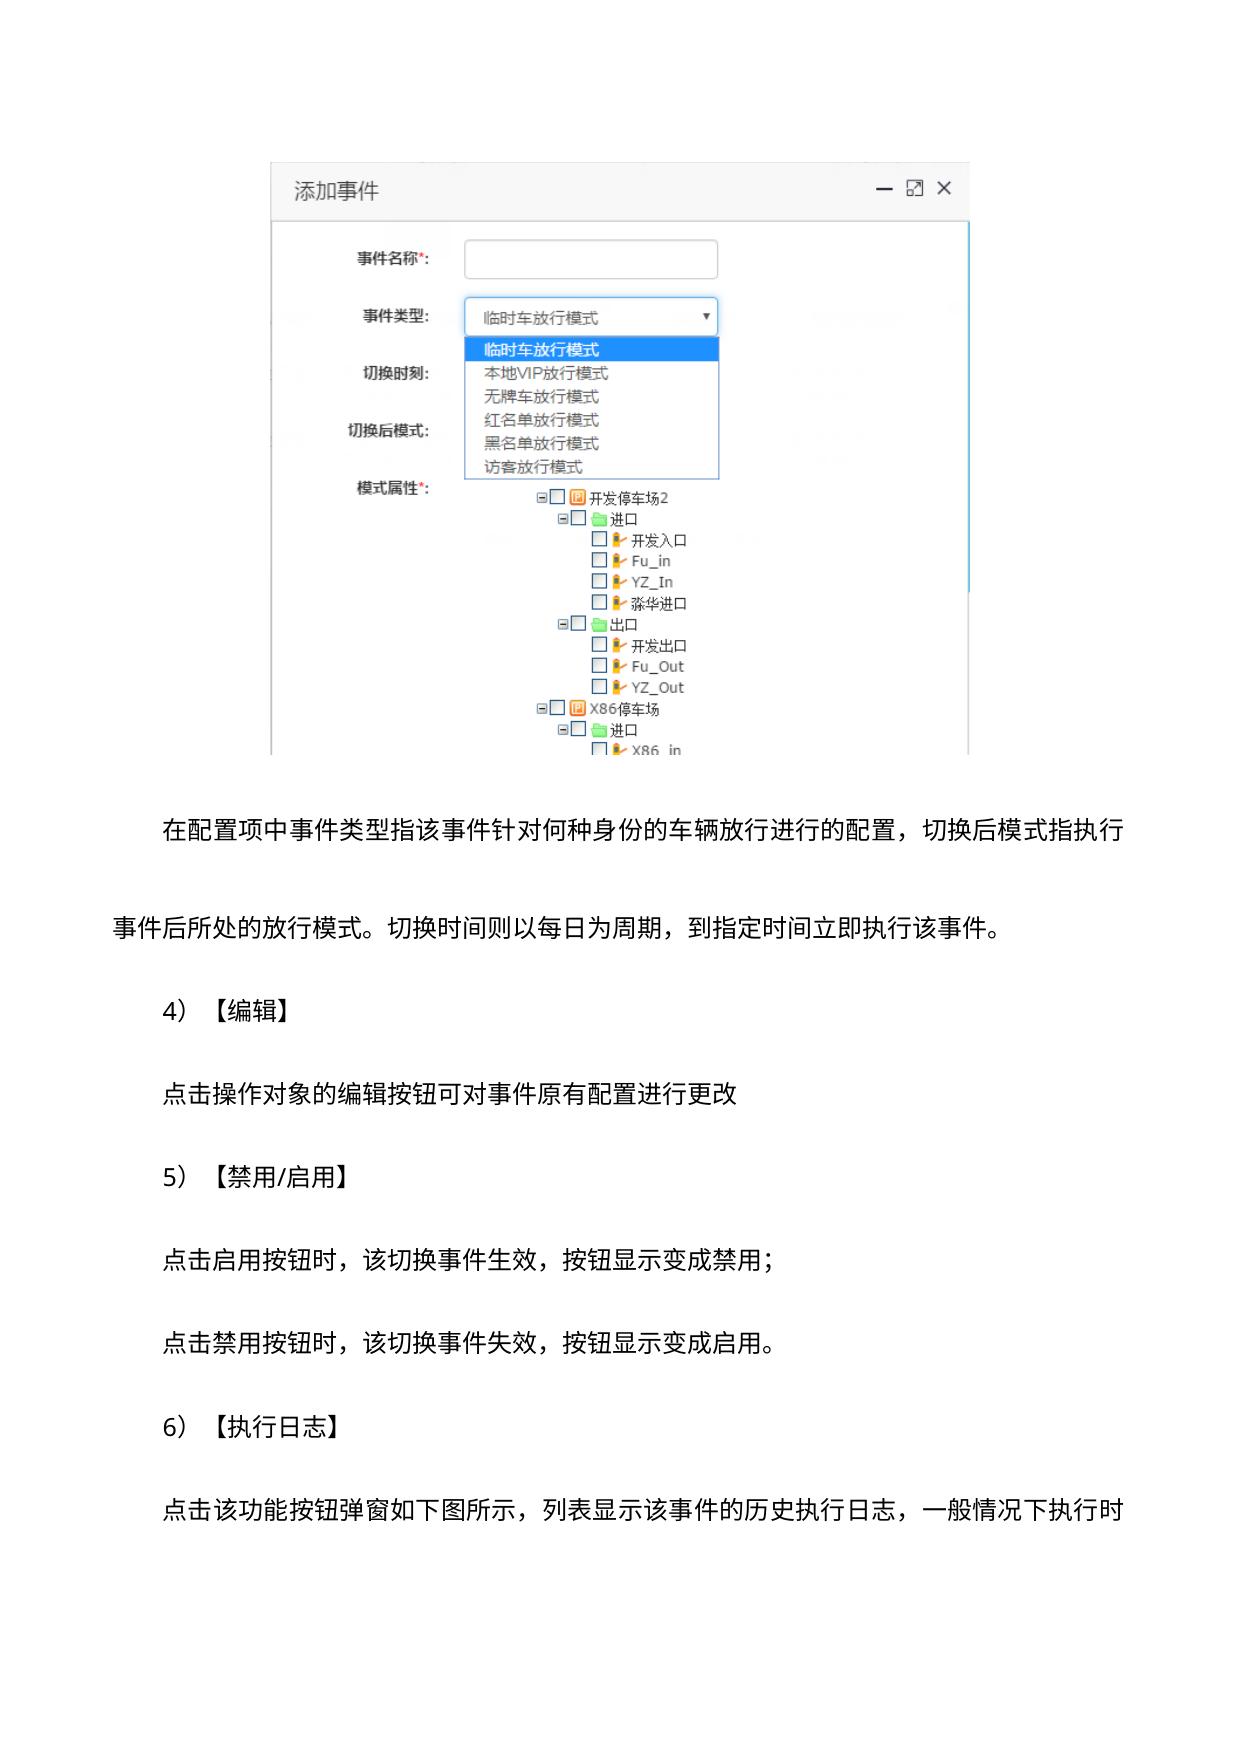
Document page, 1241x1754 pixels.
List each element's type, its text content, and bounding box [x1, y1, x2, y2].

list 点击操作对象的编辑按钮可对事件原有配置进行更改 [112, 1060, 1128, 1125]
list 4）【编辑】 [112, 977, 1128, 1042]
list 点击启用按钮时，该切换事件生效，按钮显示变成禁用； [112, 1226, 1128, 1291]
list 5）【禁用/启用】 [112, 1143, 1128, 1208]
list 6）【执行日志】 [112, 1393, 1128, 1458]
picture [270, 162, 970, 755]
list 点击禁用按钮时，该切换事件失效，按钮显示变成启用。 [112, 1309, 1128, 1374]
list 在配置项中事件类型指该事件针对何种身份的车辆放行进行的配置，切换后模式指执行事件后所处的放行模式。切换时间则以每日为周期，到指定时间立即执行该事件。 [112, 796, 1128, 959]
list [112, 1476, 1128, 1541]
